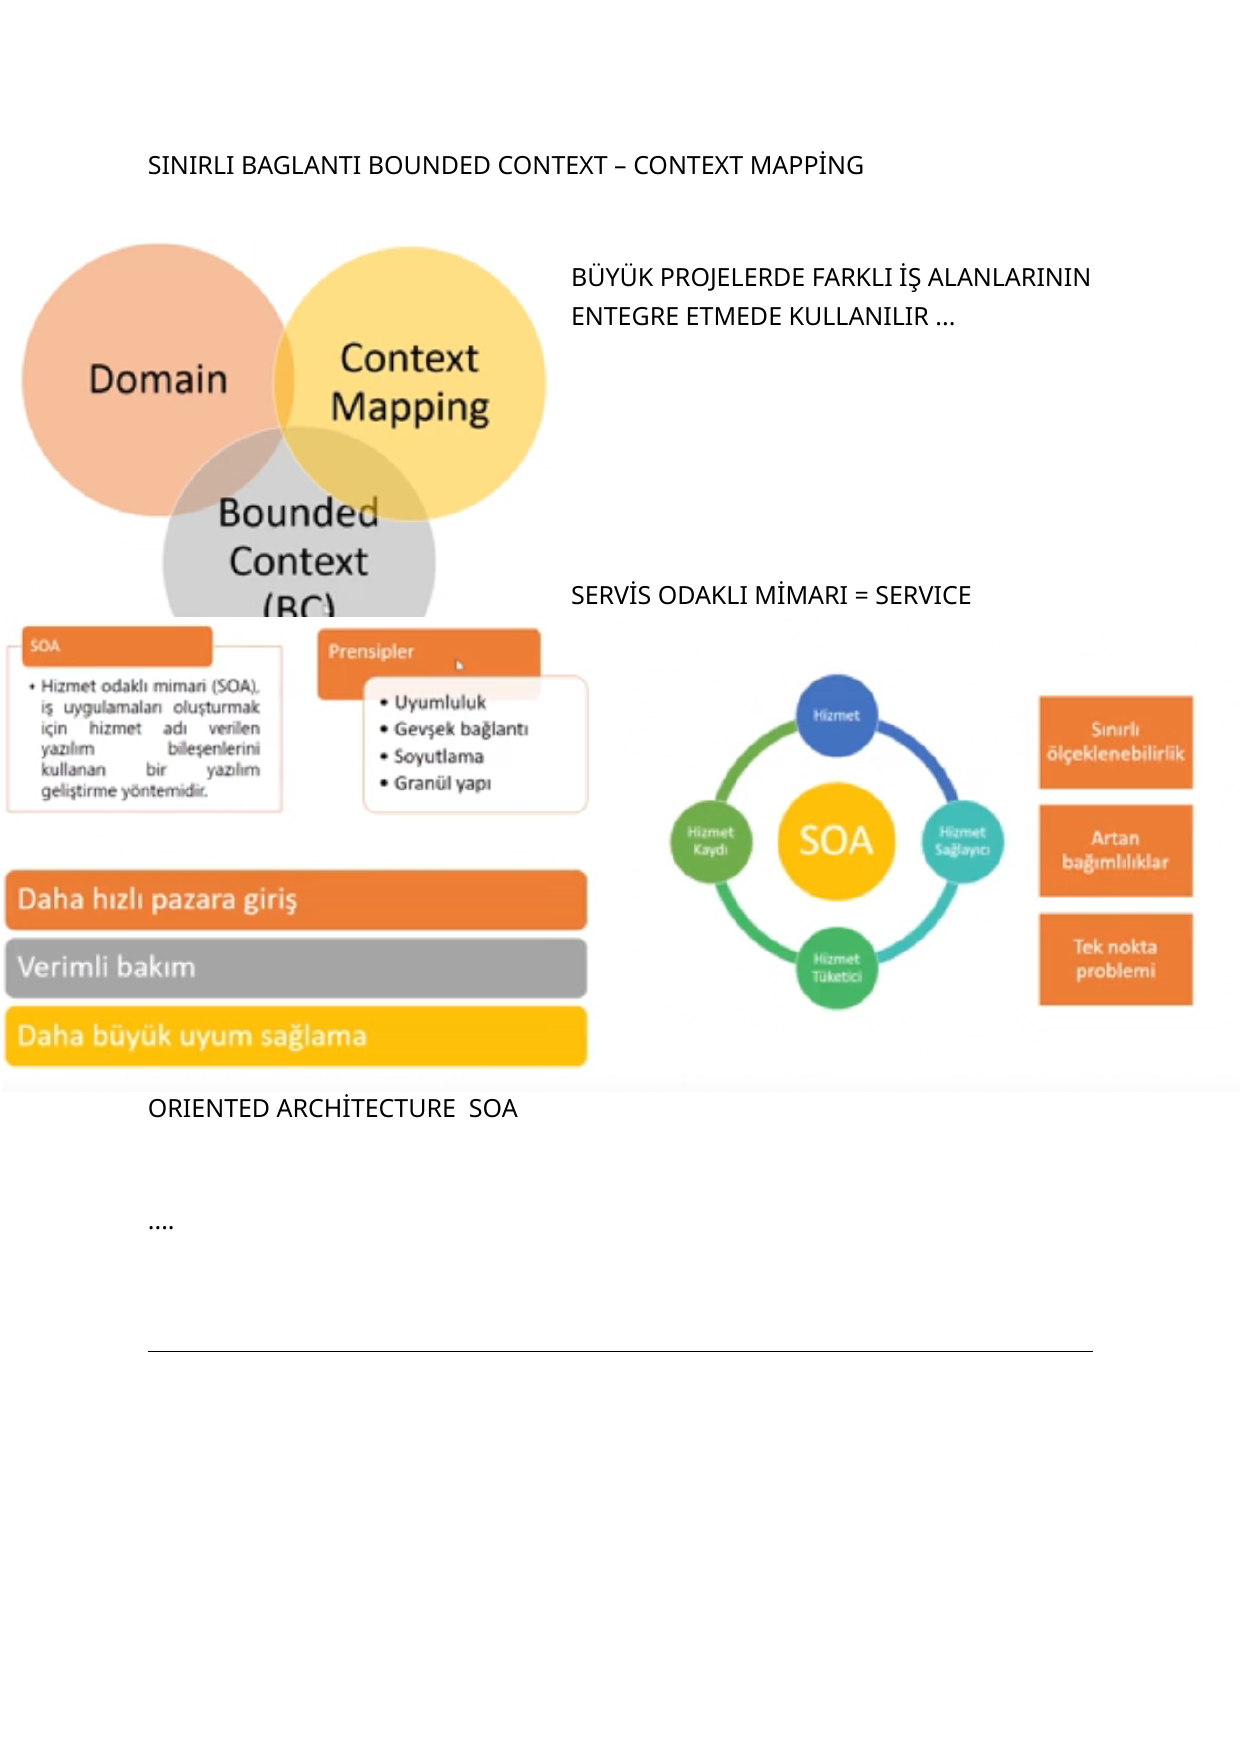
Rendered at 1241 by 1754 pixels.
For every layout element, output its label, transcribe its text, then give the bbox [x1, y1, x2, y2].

text .... [148, 1203, 1093, 1237]
picture [2, 228, 1240, 1092]
text BÜYÜK PROJELERDE FARKLI İŞ ALANLARININ ENTEGRE ETMEDE KULLANILIR ... [552, 259, 1093, 332]
text SERVİS ODAKLI MİMARI = SERVICE ORIENTED ARCHİTECTURE SOA [552, 578, 1093, 617]
text SINIRLI BAGLANTI BOUNDED CONTEXT – CONTEXT MAPPİNG [148, 148, 1093, 182]
text SERVİS ODAKLI MİMARI = SERVICE ORIENTED ARCHİTECTURE SOA [148, 1092, 1093, 1125]
